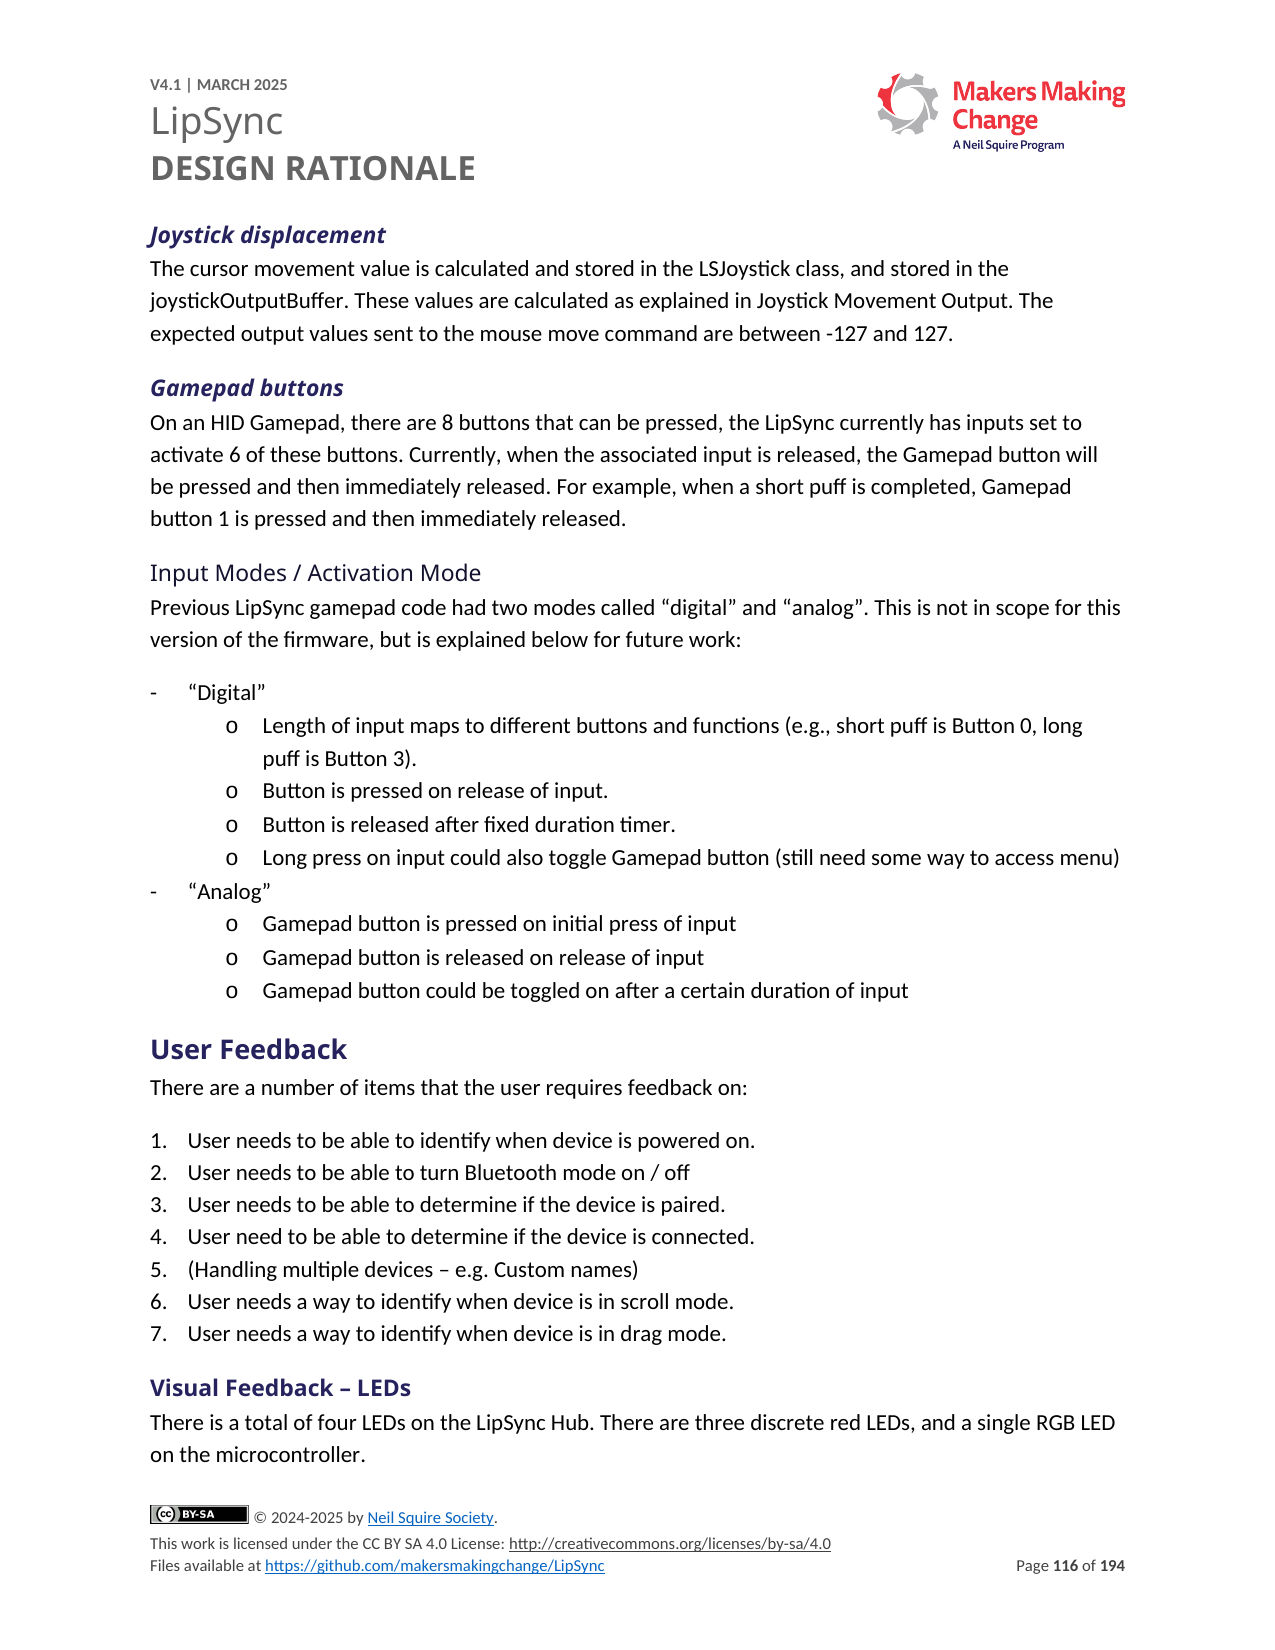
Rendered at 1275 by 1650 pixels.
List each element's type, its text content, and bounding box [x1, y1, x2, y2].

picture [150, 1505, 249, 1524]
list Gamepad button could be toggled on after a certain duration of input [225, 976, 1125, 1005]
list User need to be able to determine if the device is connected. [150, 1222, 1125, 1251]
list User needs to be able to determine if the device is paired. [150, 1190, 1125, 1218]
subtitle User Feedback [150, 1031, 1125, 1067]
text The cursor movement value is calculated and stored in the LSJoystick class, and stored in the joystickOutputBuffer. These values are calculated as explained in Joystick Movement Output. The expected output values sent to the mouse move command are between -127 and 127. [150, 254, 1125, 347]
list User needs to be able to turn Bluetooth mode on / off [150, 1158, 1125, 1186]
subtitle Visual Feedback – LEDs [150, 1372, 1125, 1403]
text There are a number of items that the user requires feedback on: [150, 1073, 1125, 1101]
list (Handling multiple devices – e.g. Custom names) [150, 1255, 1125, 1283]
subtitle Input Modes / Activation Mode [150, 557, 1125, 589]
subtitle Gamepad buttons [150, 372, 1125, 403]
subtitle Joystick displacement [150, 218, 1125, 250]
list Long press on input could also toggle Gamepad button (still need some way to access menu) [225, 843, 1125, 872]
list Button is pressed on release of input. [225, 776, 1125, 805]
list Button is released after fixed duration timer. [225, 810, 1125, 839]
text On an HID Gamepad, there are 8 buttons that can be pressed, the LipSync currently has inputs set to activate 6 of these buttons. Currently, when the associated input is released, the Gamepad button will be pressed and then immediately released. For example, when a short puff is completed, Gamepad button 1 is pressed and then immediately released. [150, 408, 1125, 532]
text There is a total of four LEDs on the LipSync Hub. There are three discrete red LEDs, and a single RGB LED on the microcontroller. [150, 1408, 1125, 1468]
list Length of input maps to different buttons and functions (e.g., short puff is Button 0, long puff is Button 3). [225, 711, 1125, 772]
list “Analog” [150, 877, 1125, 905]
list User needs a way to identify when device is in scroll mode. [150, 1287, 1125, 1315]
list User needs a way to identify when device is in drag mode. [150, 1319, 1125, 1347]
list Gamepad button is pressed on initial press of input [225, 909, 1125, 938]
list “Digital” [150, 678, 1125, 707]
list Gamepad button is released on release of input [225, 943, 1125, 972]
text Previous LipSync gamepad code had two modes called “digital” and “analog”. This is not in scope for this version of the firmware, but is explained below for future work: [150, 593, 1125, 653]
picture [877, 73, 1125, 152]
list User needs to be able to identify when device is powered on. [150, 1126, 1125, 1154]
